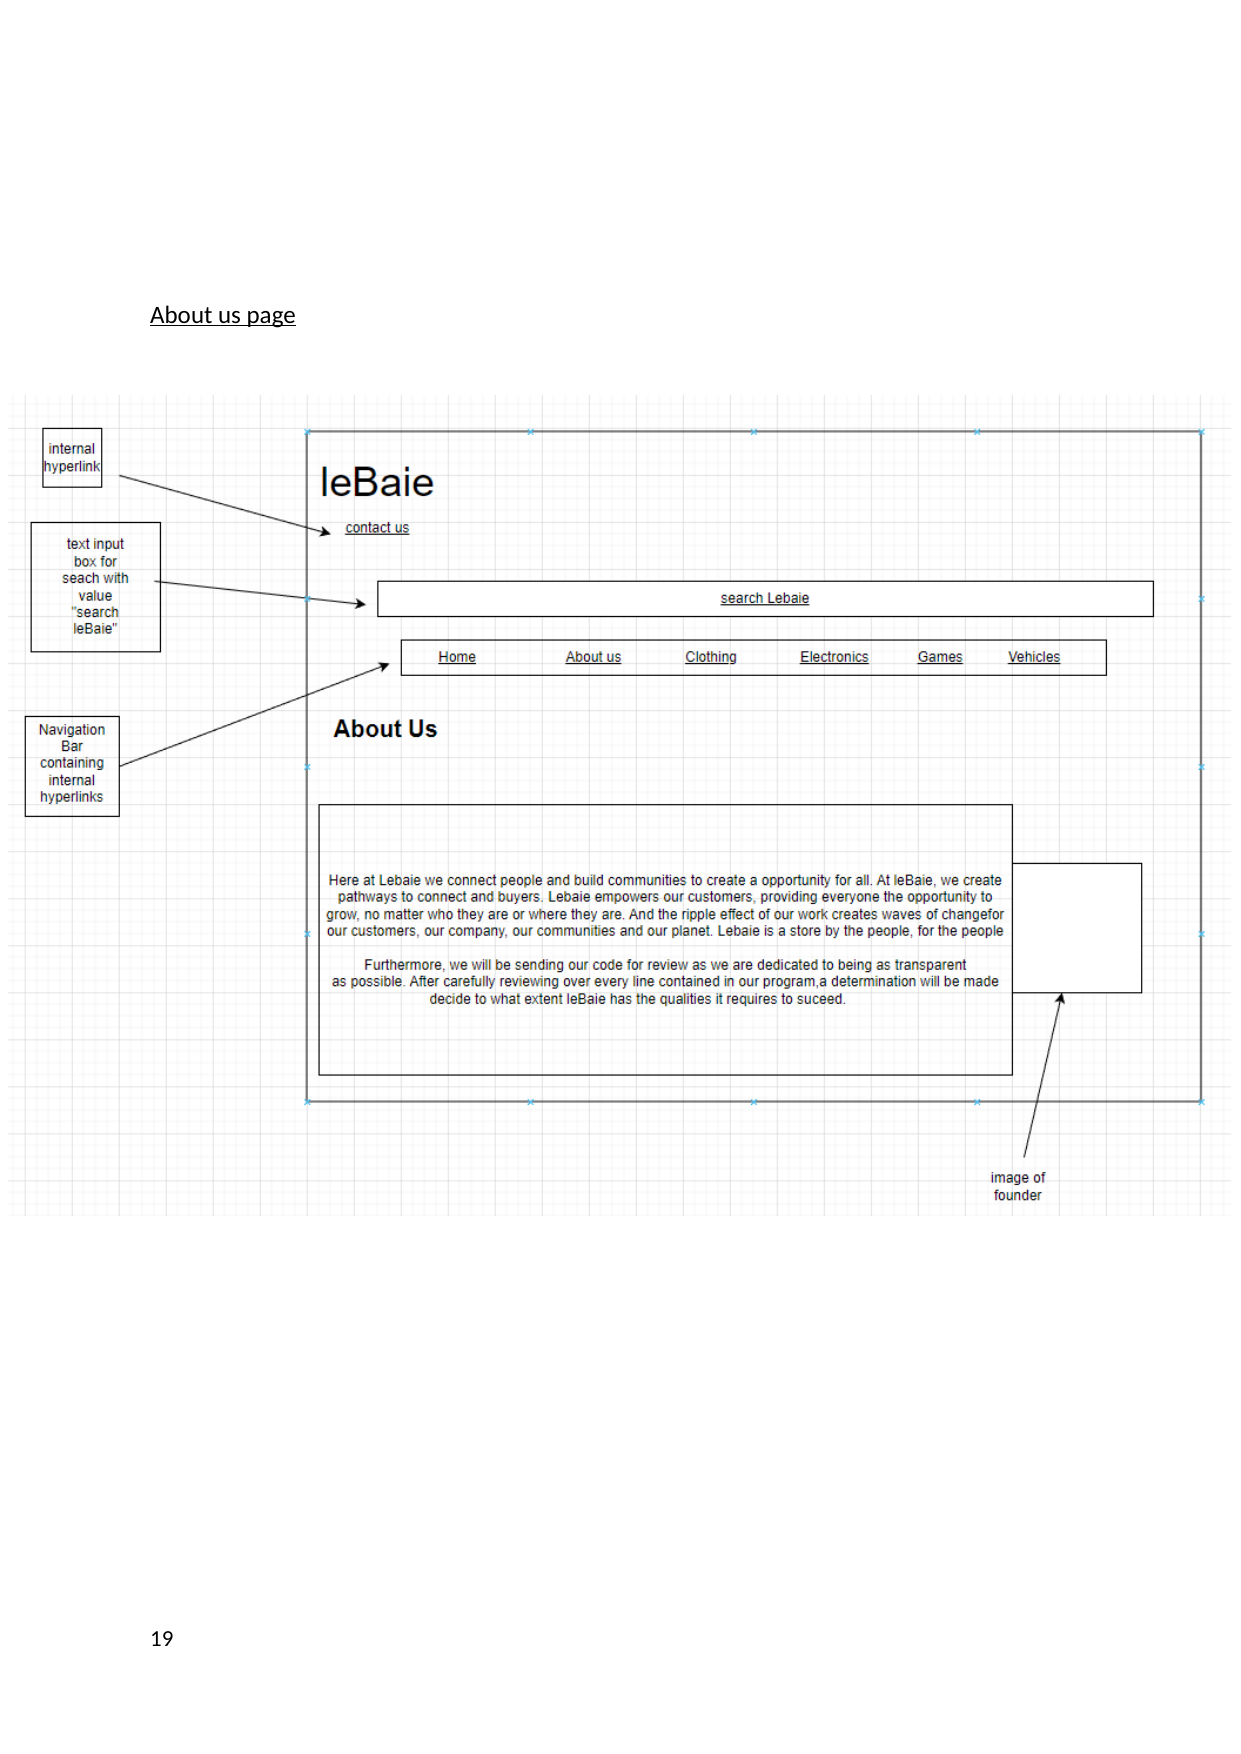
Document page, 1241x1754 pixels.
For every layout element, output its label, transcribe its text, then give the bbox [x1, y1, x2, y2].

text About us page [150, 299, 1090, 329]
picture [6, 395, 1231, 1215]
